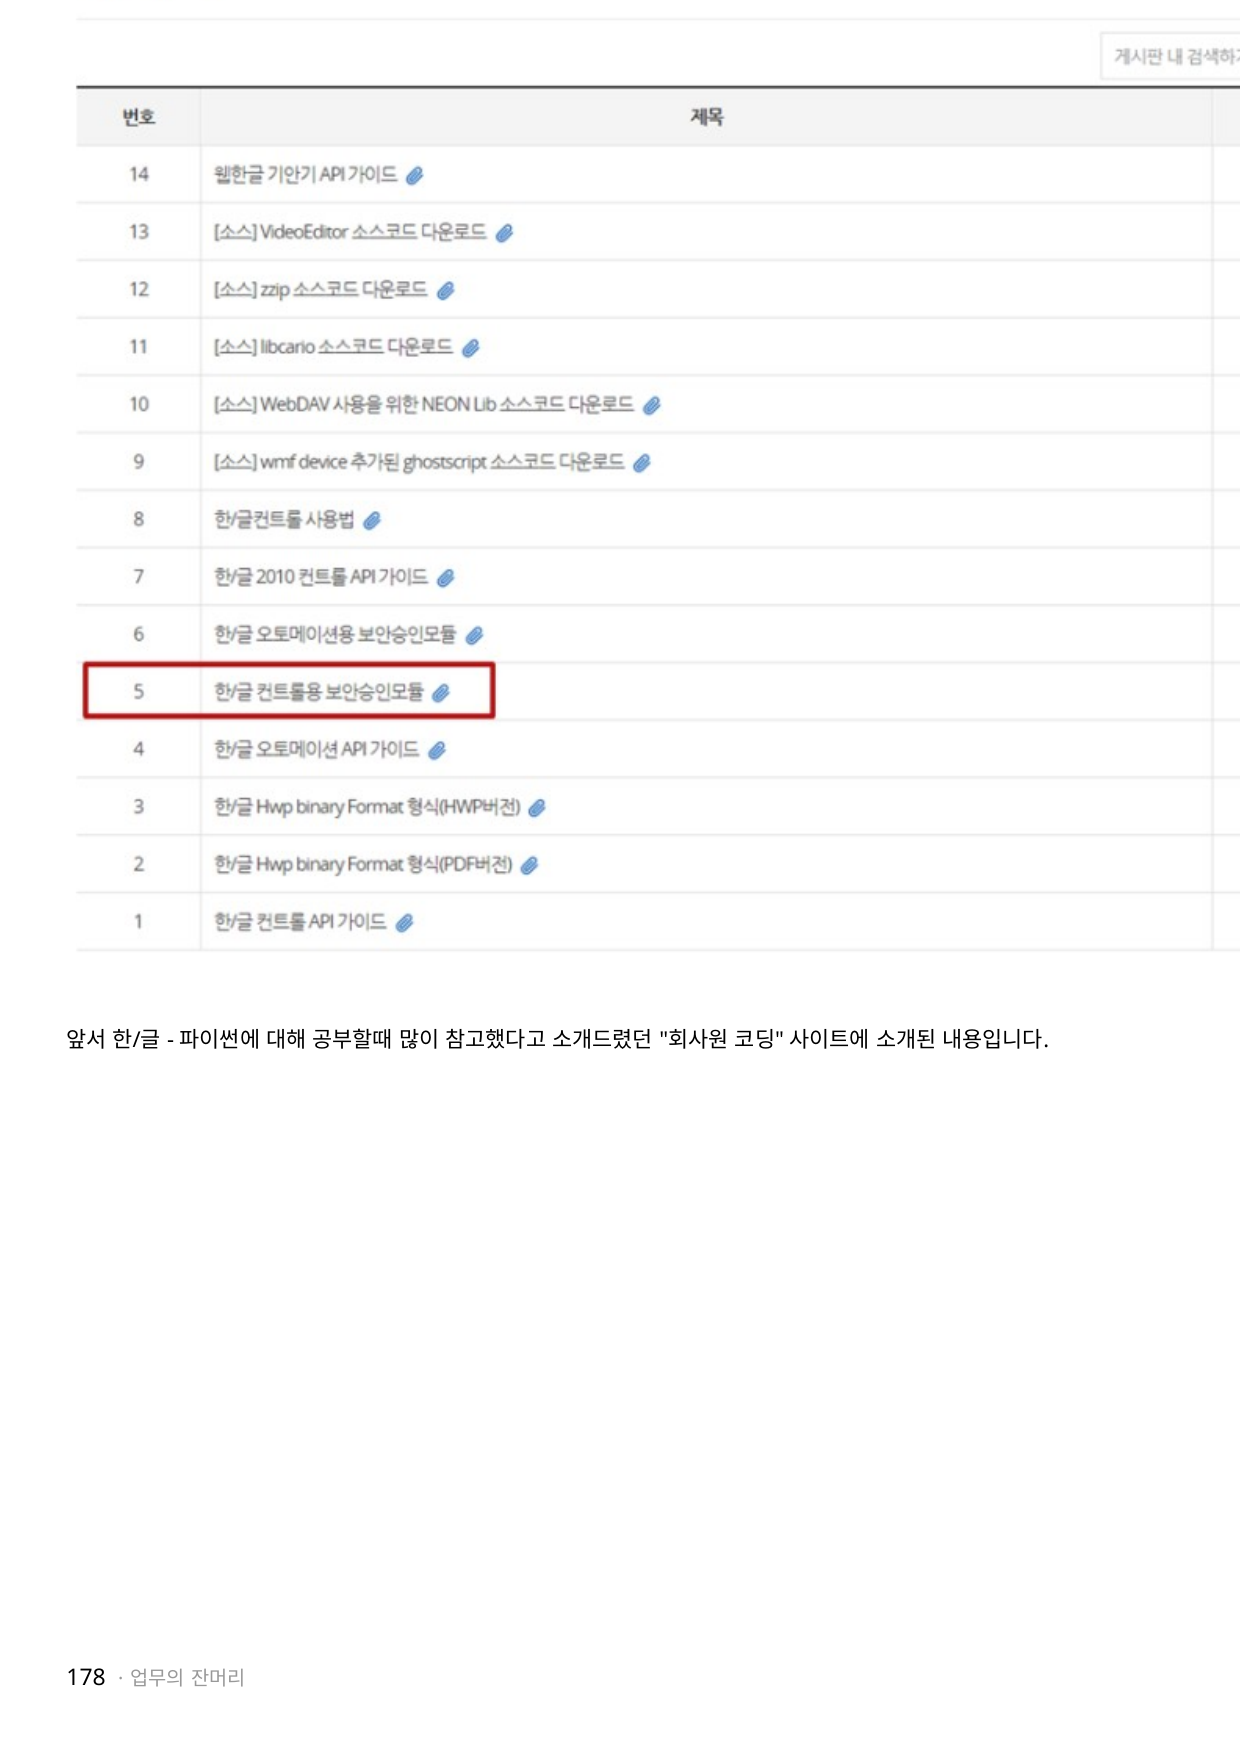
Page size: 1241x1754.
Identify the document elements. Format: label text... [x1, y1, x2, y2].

text 앞서 한/글 - 파이썬에 대해 공부할때 많이 참고했다고 소개드렸던 "회사원 코딩" 사이트에 소개된 내용입니다. [66, 1022, 1240, 1054]
picture [75, 0, 1240, 953]
